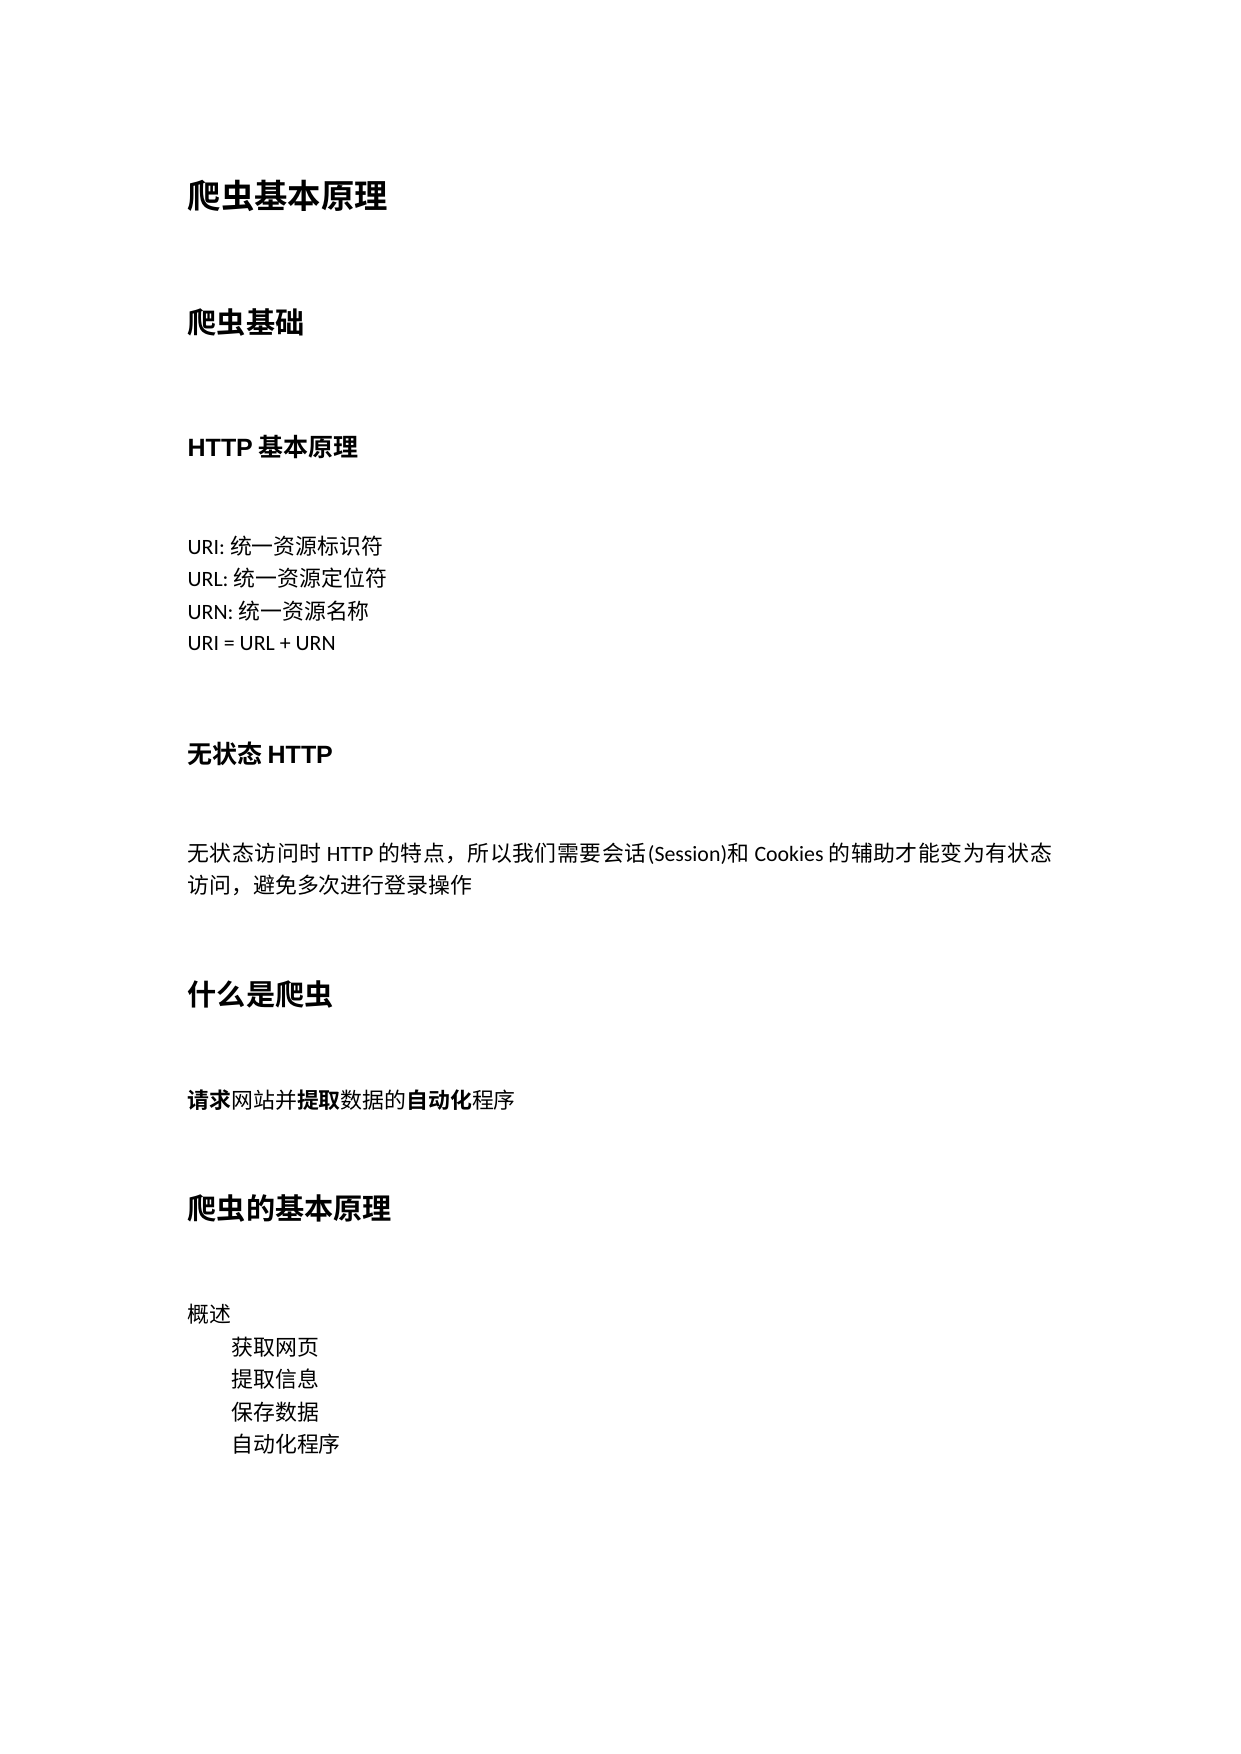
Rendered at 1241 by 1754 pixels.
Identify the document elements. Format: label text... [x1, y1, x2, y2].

text 概述 [187, 1297, 1053, 1329]
text 请求网站并提取数据的自动化程序 [187, 1082, 1053, 1115]
text URL: 统一资源定位符 [187, 561, 1053, 593]
text URI = URL + URN [187, 626, 1053, 658]
text 无状态访问时HTTP的特点，所以我们需要会话(Session)和Cookies的辅助才能变为有状态访问，避免多次进行登录操作 [187, 835, 1053, 900]
subtitle 什么是爬虫 [187, 960, 1053, 1025]
text URN: 统一资源名称 [187, 593, 1053, 626]
subtitle 爬虫基础 [187, 289, 1053, 354]
text 提取信息 [187, 1362, 1053, 1394]
text URI: 统一资源标识符 [187, 528, 1053, 561]
subtitle 无状态HTTP [187, 720, 1053, 785]
subtitle 爬虫的基本原理 [187, 1174, 1053, 1239]
text 获取网页 [187, 1329, 1053, 1362]
subtitle 爬虫基本原理 [187, 162, 1053, 227]
text 自动化程序 [187, 1427, 1053, 1459]
text 保存数据 [187, 1394, 1053, 1427]
subtitle HTTP基本原理 [187, 413, 1053, 478]
